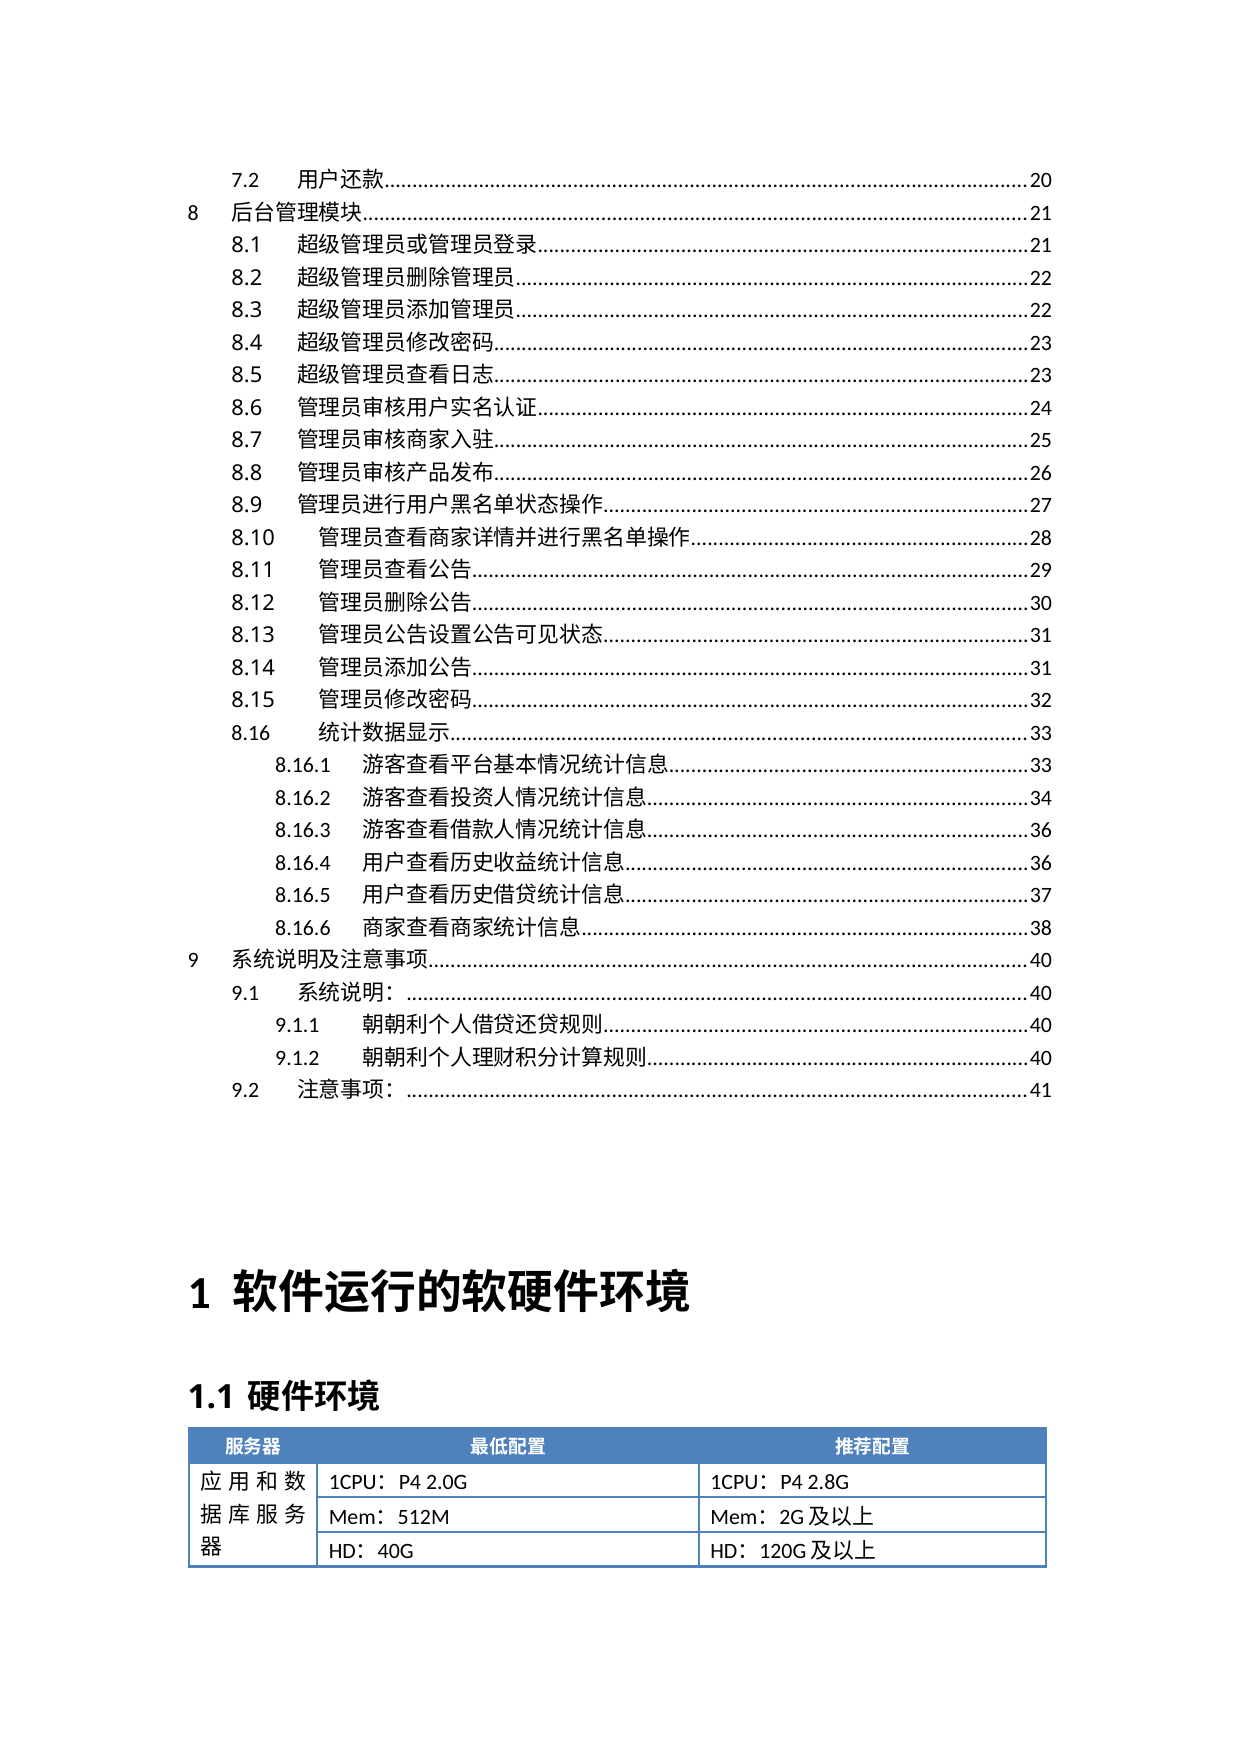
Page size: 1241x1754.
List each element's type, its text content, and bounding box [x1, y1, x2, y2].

table_cell 应用和数据库服务器 [190, 1464, 316, 1565]
table_header 最低配置 [318, 1429, 698, 1462]
subtitle 软件运行的软硬件环境 [187, 1239, 1053, 1337]
table_cell Mem：512M [318, 1498, 698, 1531]
table_cell HD：120G及以上 [700, 1533, 1045, 1565]
table_header 服务器 [190, 1429, 316, 1462]
table_cell HD：40G [318, 1533, 698, 1565]
table_cell Mem：2G及以上 [700, 1498, 1045, 1531]
table_cell 1CPU：P4 2.8G [700, 1464, 1045, 1496]
table_header 推荐配置 [700, 1429, 1045, 1462]
subtitle 硬件环境 [187, 1362, 1053, 1427]
table_cell 1CPU：P4 2.0G [318, 1464, 698, 1496]
